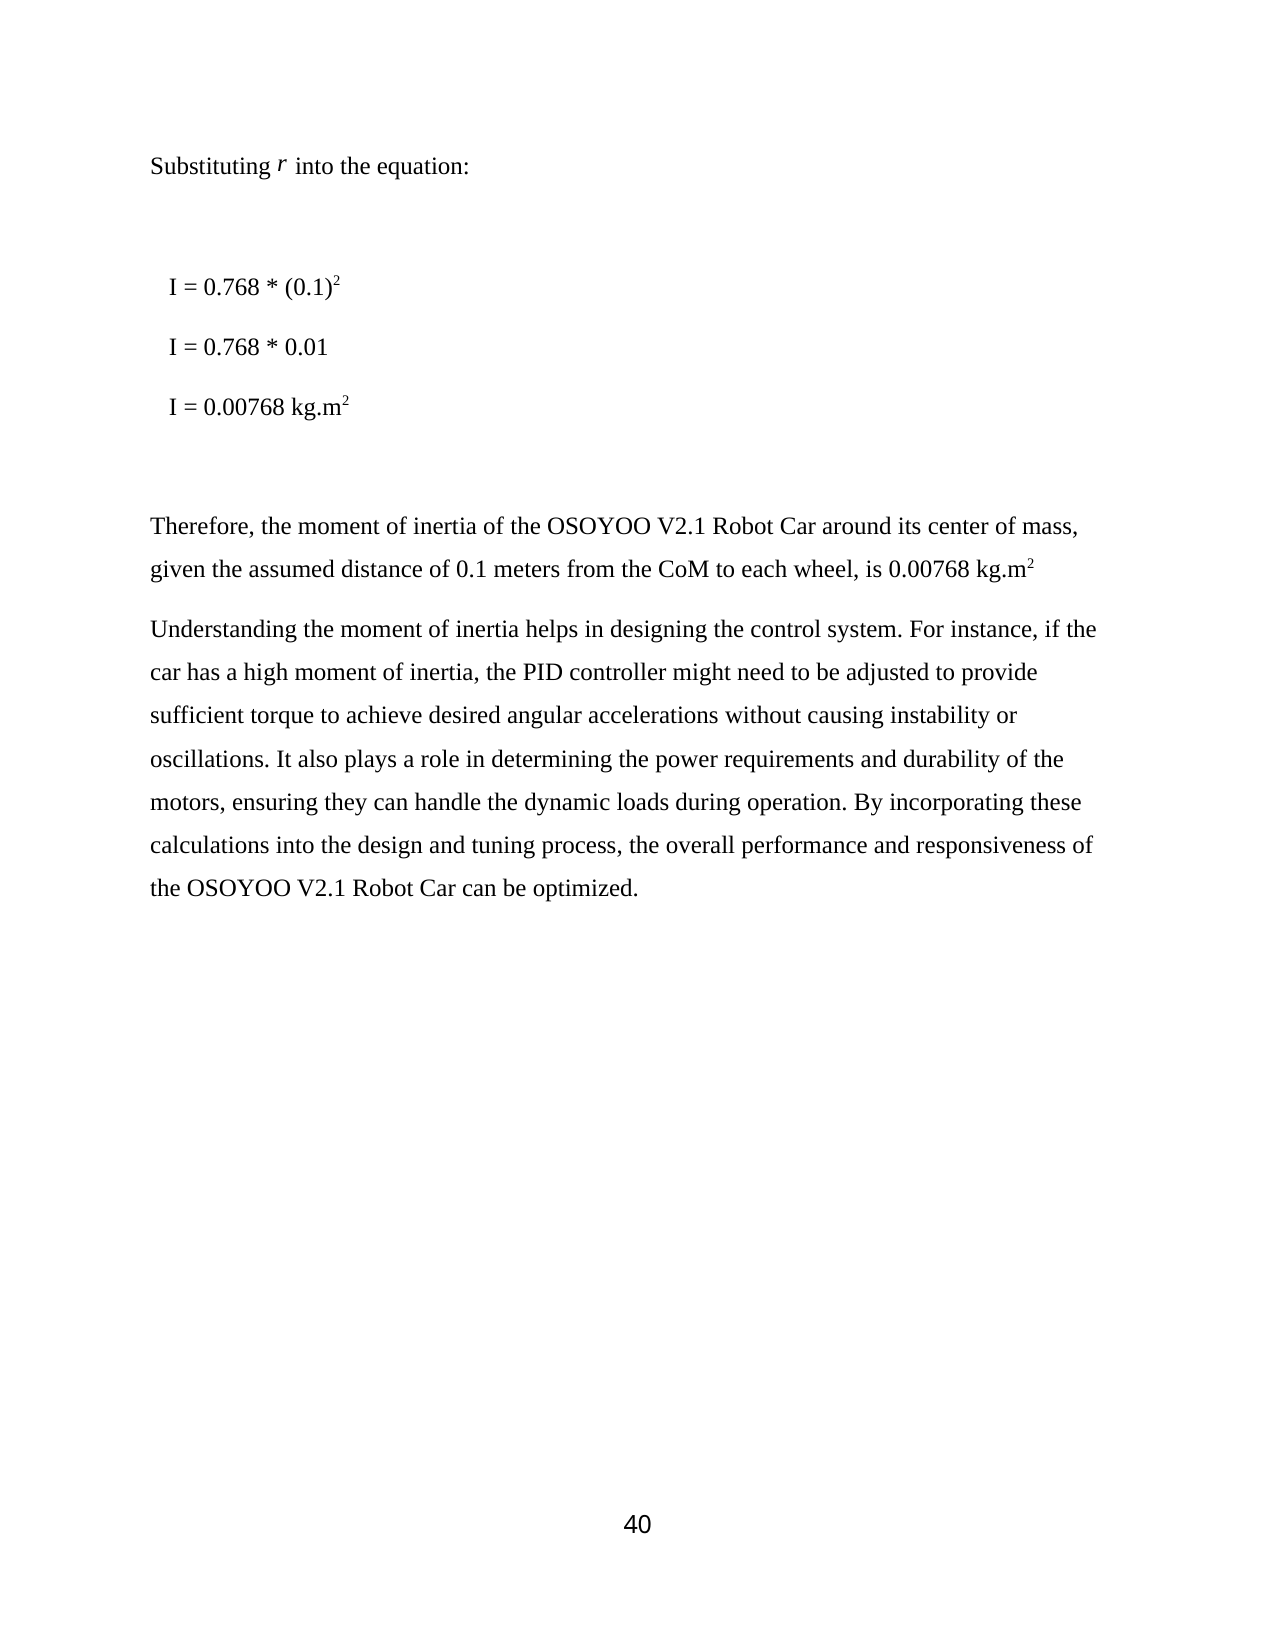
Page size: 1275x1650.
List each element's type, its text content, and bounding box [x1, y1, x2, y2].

text Substituting into the equation: [150, 150, 1125, 181]
text Understanding the moment of inertia helps in designing the control system. For instance, if the car has a high moment of inertia, the PID controller might need to be adjusted to provide sufficient torque to achieve desired angular accelerations without causing instability or oscillations. It also plays a role in determining the power requirements and durability of the motors, ensuring they can handle the dynamic loads during operation. By incorporating these calculations into the design and tuning process, the overall performance and responsiveness of the OSOYOO V2.1 Robot Car can be optimized. [150, 614, 1125, 902]
text Therefore, the moment of inertia of the OSOYOO V2.1 Robot Car around its center of mass, given the assumed distance of 0.1 meters from the CoM to each wheel, is 0.00768 kg.m2 [150, 511, 1125, 583]
text I = 0.768 * (0.1)2 [150, 272, 1125, 301]
text I = 0.768 * 0.01 [150, 332, 1125, 361]
text I = 0.00768 kg.m2 [150, 392, 1125, 421]
